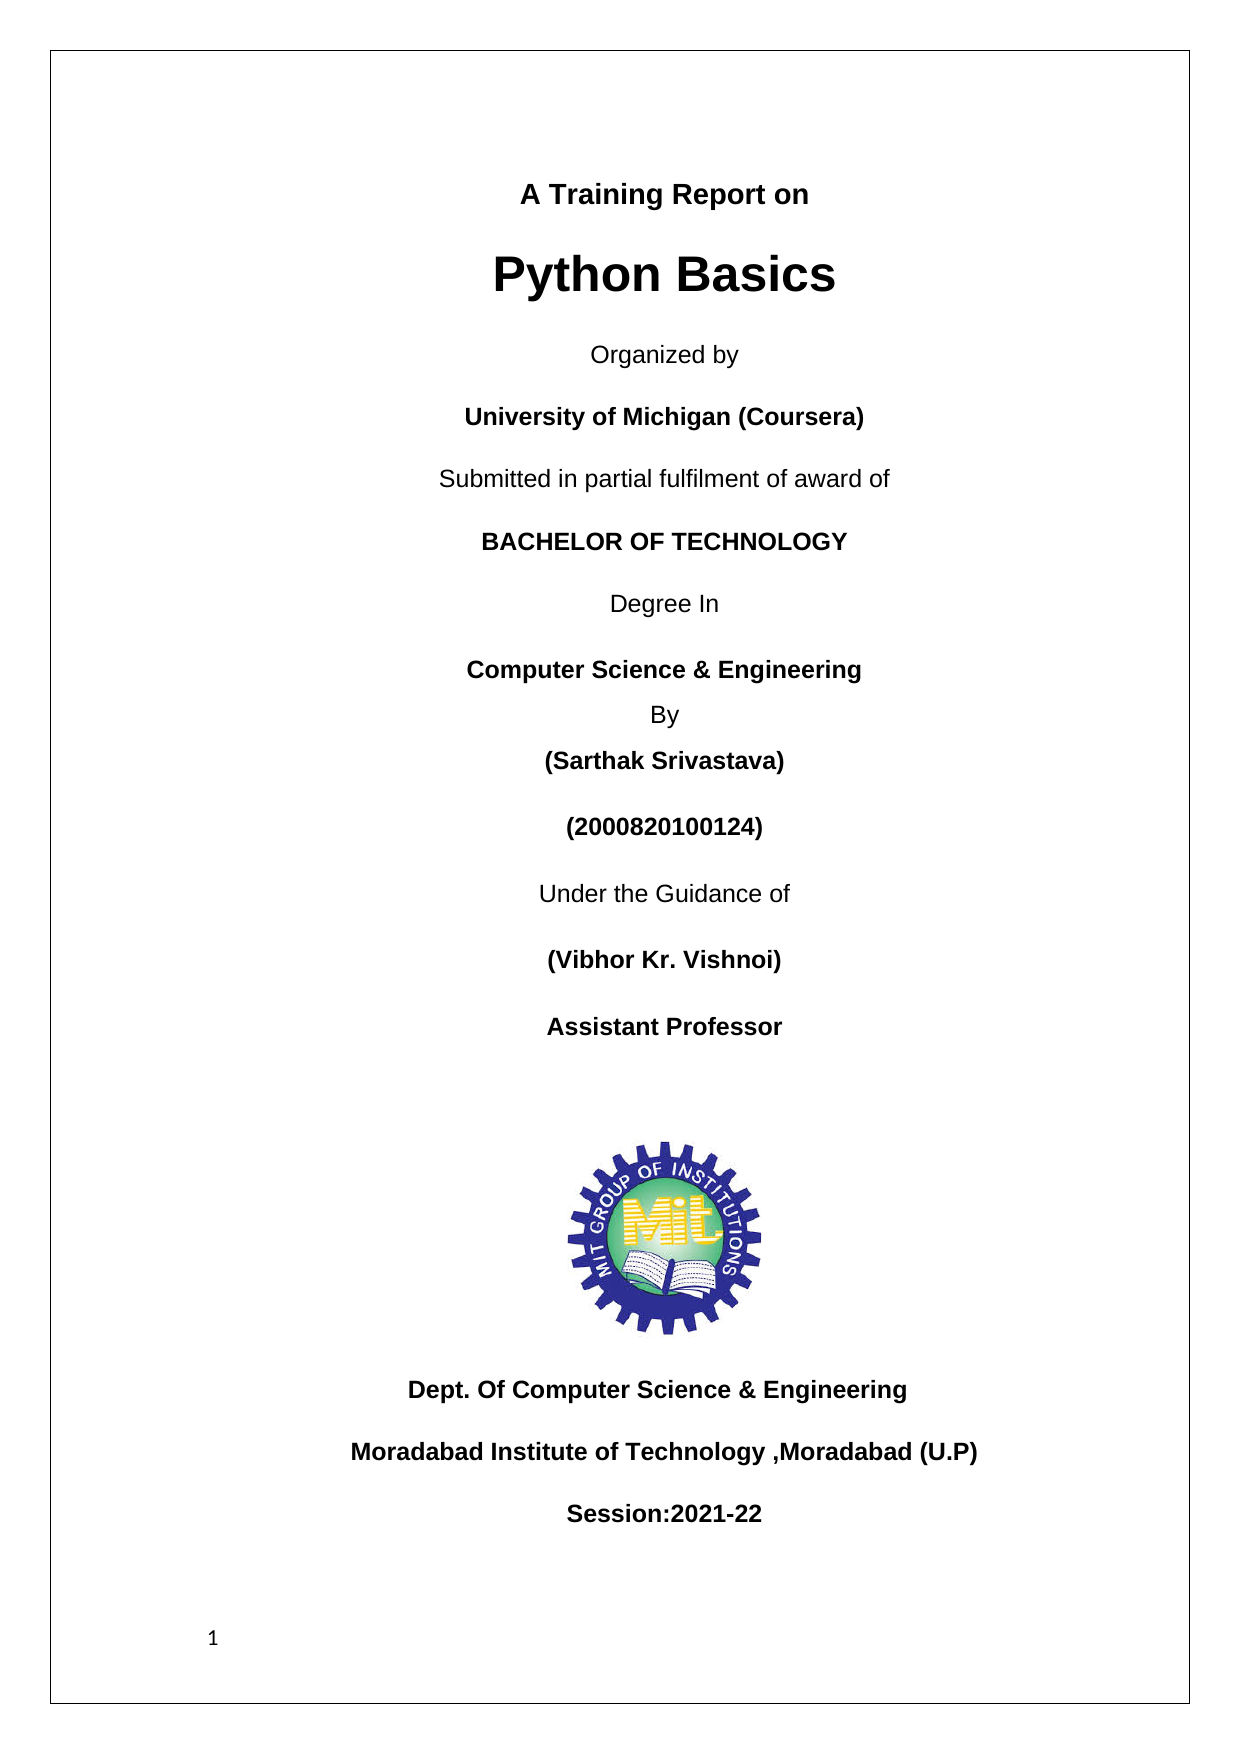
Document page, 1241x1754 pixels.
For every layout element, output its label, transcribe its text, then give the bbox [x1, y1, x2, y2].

text Assistant Professor [207, 1012, 1122, 1040]
text (Vibhor Kr. Vishnoi) [207, 945, 1122, 974]
text Moradabad Institute of Technology ,Moradabad (U.P) [207, 1437, 1122, 1466]
text Organized by [207, 340, 1122, 369]
text University of Michigan (Coursera) [207, 402, 1122, 431]
text By [207, 700, 1122, 729]
text Dept. Of Computer Science & Engineering [207, 1375, 1122, 1404]
text (2000820100124) [207, 812, 1122, 841]
text A Training Report on [207, 177, 1122, 211]
text Session:2021-22 [207, 1499, 1122, 1528]
picture [567, 1140, 762, 1342]
text Degree In Computer Science & Engineering [207, 589, 1122, 684]
text Submitted in partial fulfilment of award of [207, 464, 1122, 493]
text Under the Guidance of [207, 846, 1122, 907]
text BACHELOR OF TECHNOLOGY [207, 527, 1122, 555]
text Python Basics [207, 245, 1122, 302]
text (Sarthak Srivastava) [207, 746, 1122, 775]
